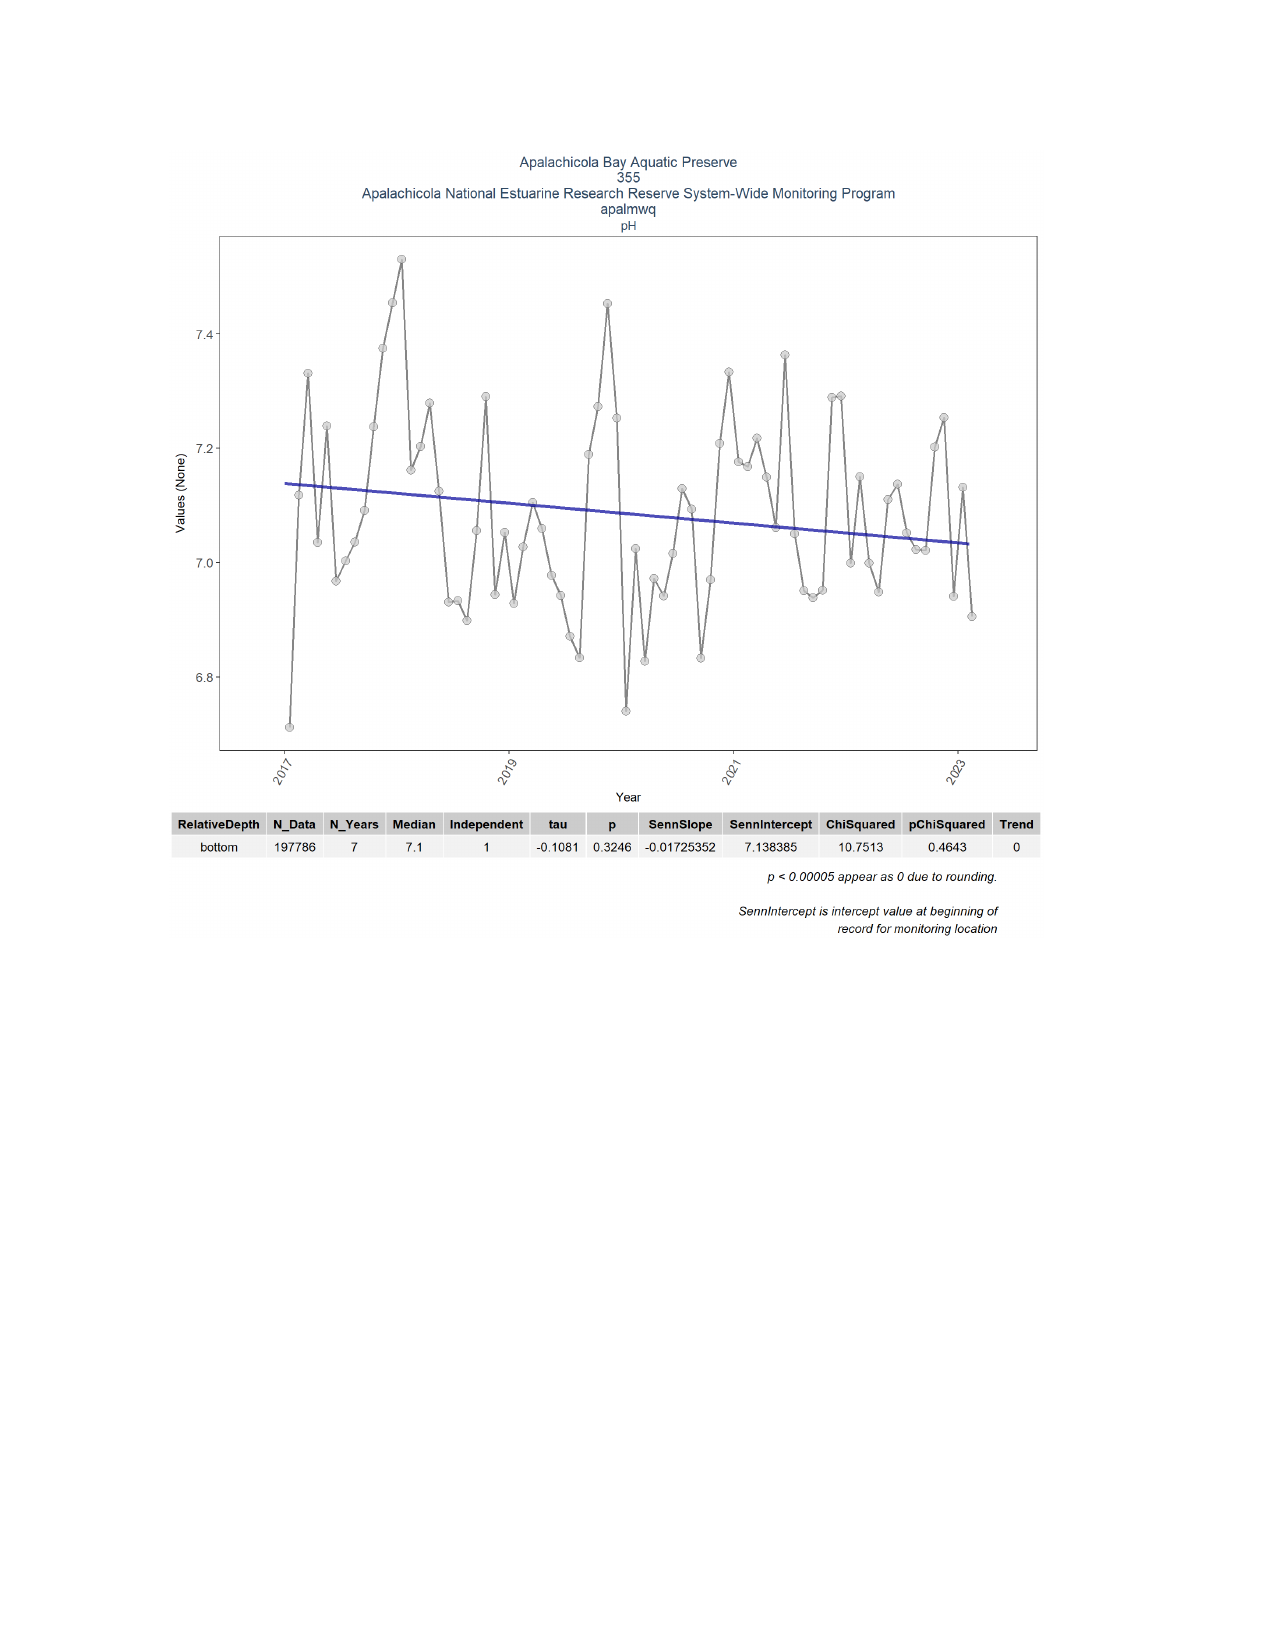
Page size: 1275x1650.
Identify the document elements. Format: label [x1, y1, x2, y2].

picture [168, 150, 1044, 938]
